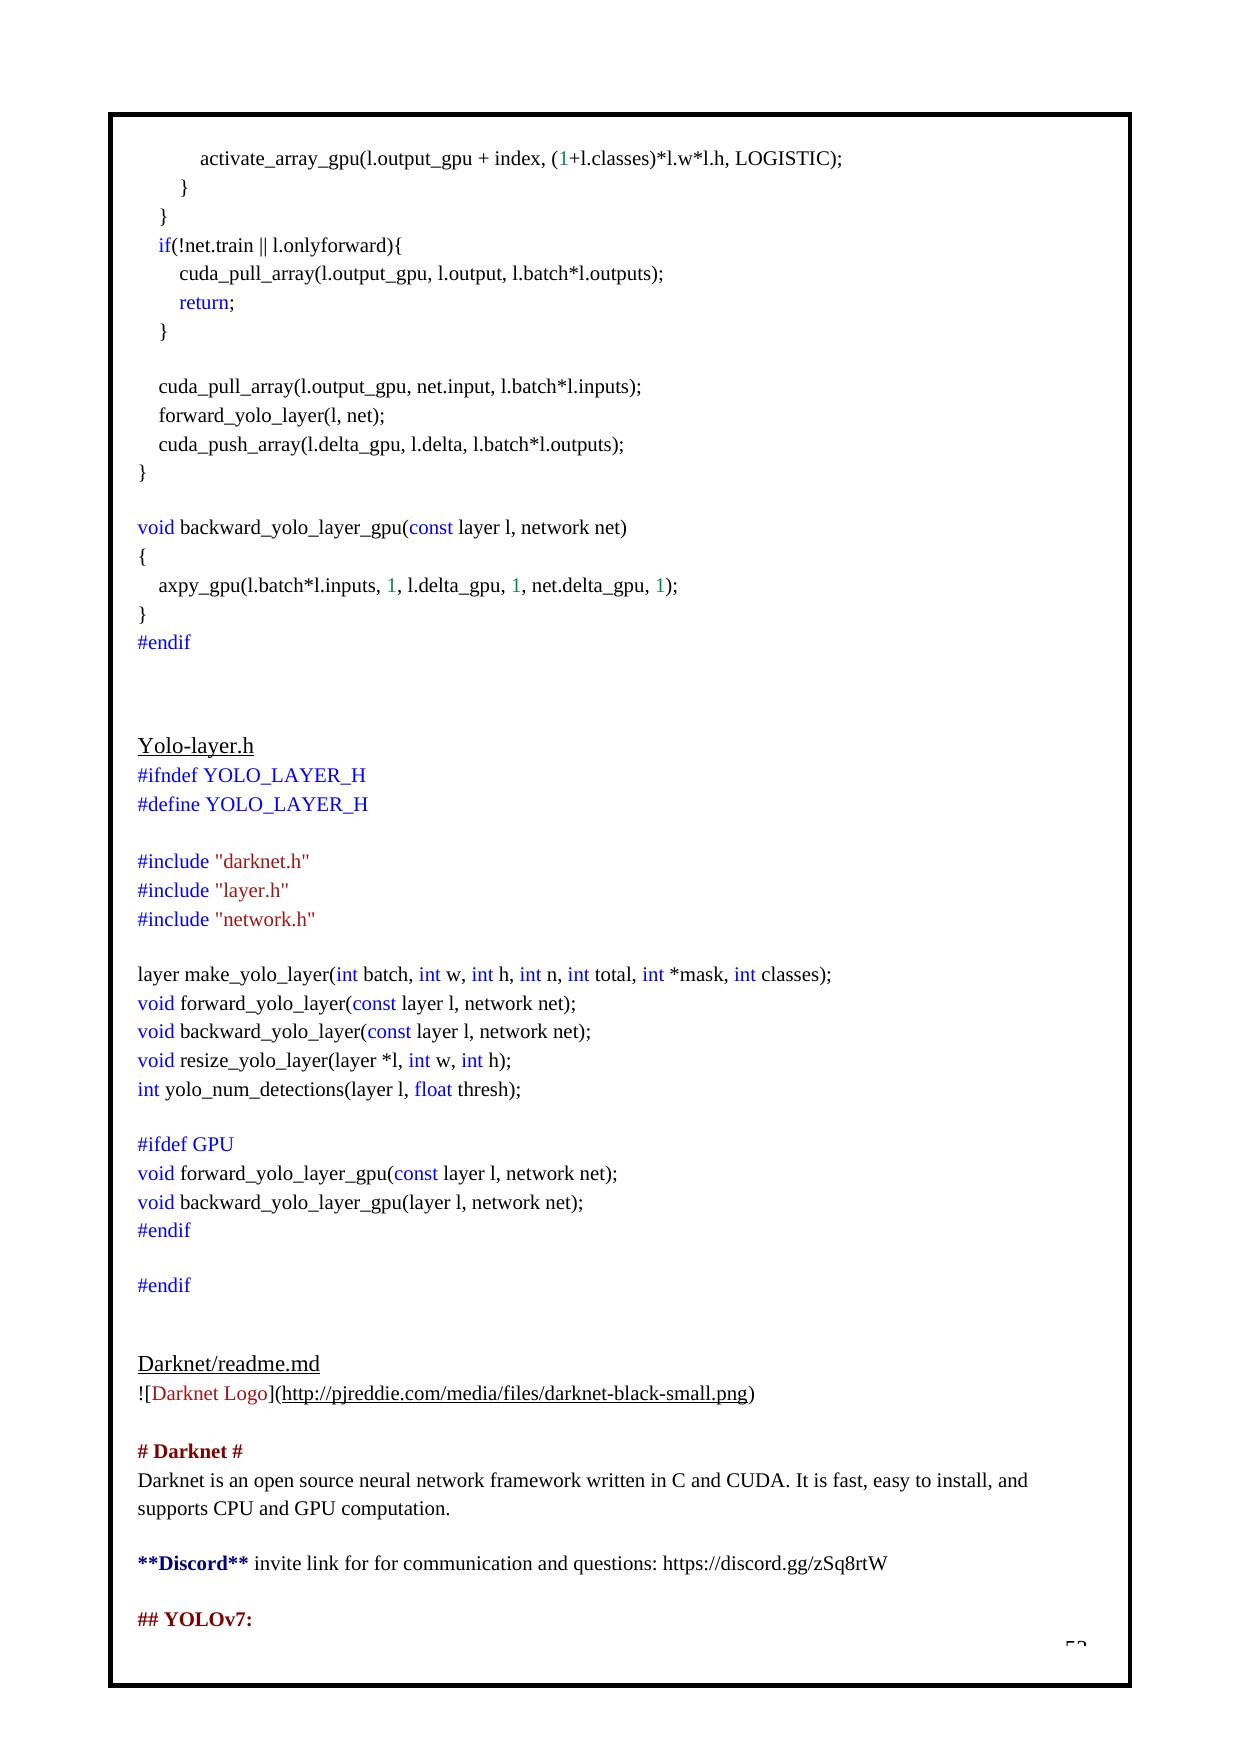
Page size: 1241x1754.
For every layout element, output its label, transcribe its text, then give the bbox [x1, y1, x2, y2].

text axpy_gpu(l.batch*l.inputs, 1, l.delta_gpu, 1, net.delta_gpu, 1); [137, 568, 1103, 597]
text #endif [137, 1214, 1103, 1242]
text **Discord** invite link for for communication and questions: https://discord.gg/zSq8rtW [137, 1547, 1103, 1575]
text cuda_pull_array(l.output_gpu, l.output, l.batch*l.outputs); [137, 257, 1103, 285]
text #endif [137, 626, 1103, 654]
text void forward_yolo_layer_gpu(const layer l, network net); [137, 1156, 1103, 1185]
text } [137, 456, 1103, 484]
text cuda_pull_array(l.output_gpu, net.input, l.batch*l.inputs); [137, 369, 1103, 398]
text } [137, 199, 1103, 228]
text activate_array_gpu(l.output_gpu + index, (1+l.classes)*l.w*l.h, LOGISTIC); [137, 142, 1103, 170]
text return; [137, 285, 1103, 314]
text void resize_yolo_layer(layer *l, int w, int h); [137, 1043, 1103, 1072]
text Darknet/readme.md [137, 1350, 1103, 1377]
text Yolo-layer.h [137, 732, 1103, 758]
text void backward_yolo_layer(const layer l, network net); [137, 1015, 1103, 1043]
text Darknet is an open source neural network framework written in C and CUDA. It is fast, easy to install, and supports CPU and GPU computation. [137, 1463, 1103, 1520]
text ![Darknet Logo](http://pjreddie.com/media/files/darknet-black-small.png) [137, 1377, 1103, 1405]
text forward_yolo_layer(l, net); [137, 398, 1103, 427]
text void backward_yolo_layer_gpu(layer l, network net); [137, 1185, 1103, 1214]
text if(!net.train || l.onlyforward){ [137, 228, 1103, 257]
text ## YOLOv7: [137, 1602, 1103, 1631]
text # Darknet # [137, 1434, 1103, 1463]
text } [137, 170, 1103, 199]
text #define YOLO_LAYER_H [137, 787, 1103, 816]
text void backward_yolo_layer_gpu(const layer l, network net) [137, 511, 1103, 539]
text void forward_yolo_layer(const layer l, network net); [137, 986, 1103, 1015]
text #include "darknet.h" [137, 845, 1103, 873]
text #ifndef YOLO_LAYER_H [137, 758, 1103, 787]
text cuda_push_array(l.delta_gpu, l.delta, l.batch*l.outputs); [137, 427, 1103, 456]
text layer make_yolo_layer(int batch, int w, int h, int n, int total, int *mask, int classes); [137, 957, 1103, 986]
text int yolo_num_detections(layer l, float thresh); [137, 1072, 1103, 1101]
text } [137, 597, 1103, 626]
text #include "layer.h" [137, 873, 1103, 902]
text } [137, 314, 1103, 343]
text { [137, 539, 1103, 568]
text #endif [137, 1269, 1103, 1297]
text #ifdef GPU [137, 1127, 1103, 1156]
text #include "network.h" [137, 902, 1103, 931]
